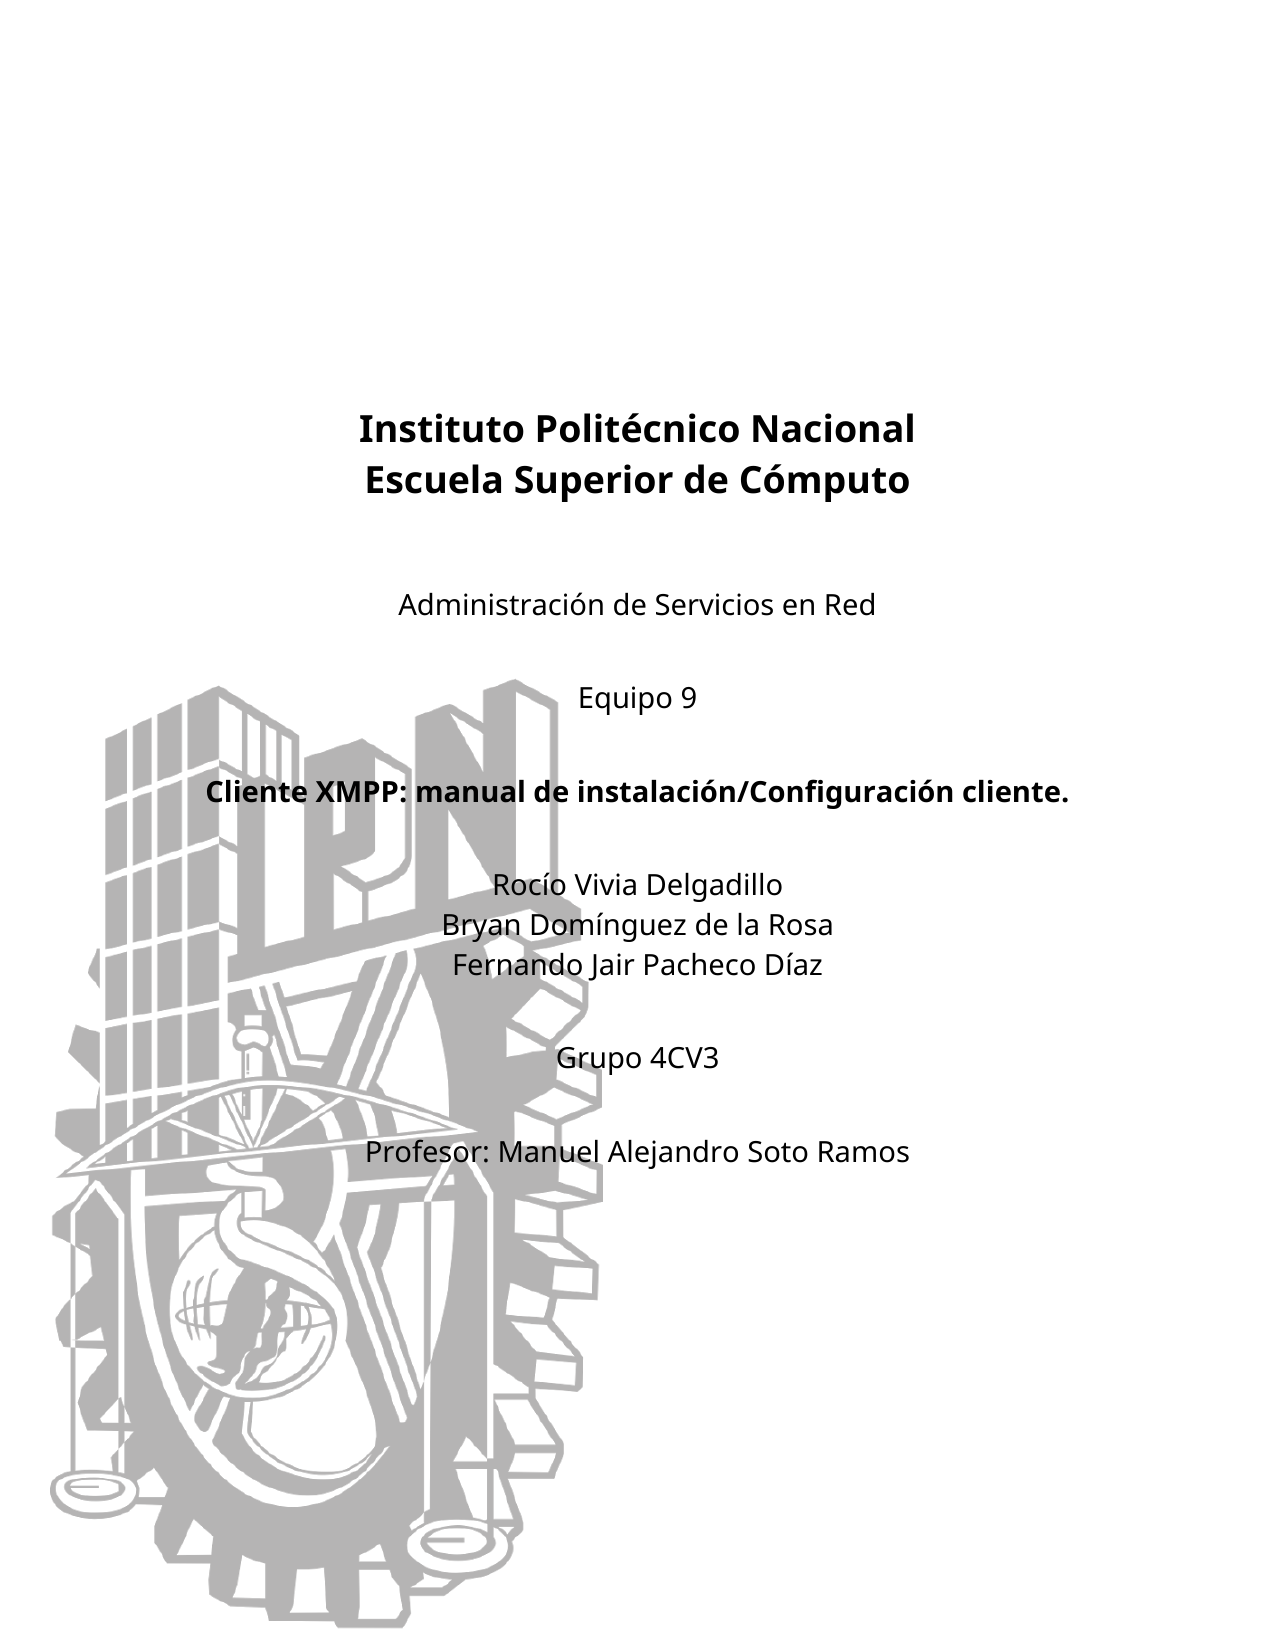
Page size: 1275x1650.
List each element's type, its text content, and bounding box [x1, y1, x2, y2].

text Rocío Vivia Delgadillo [177, 864, 1098, 904]
text Escuela Superior de Cómputo [177, 454, 1098, 505]
text Equipo 9 [177, 678, 1098, 717]
text Instituto Politécnico Nacional [177, 403, 1098, 454]
text Cliente XMPP: manual de instalación/Configuración cliente. [177, 771, 1098, 811]
text Grupo 4CV3 [177, 1037, 1098, 1077]
text Profesor: Manuel Alejandro Soto Ramos [177, 1131, 1098, 1171]
text Bryan Domínguez de la Rosa [177, 904, 1098, 944]
text Fernando Jair Pacheco Díaz [177, 944, 1098, 984]
text Administración de Servicios en Red [177, 584, 1098, 624]
